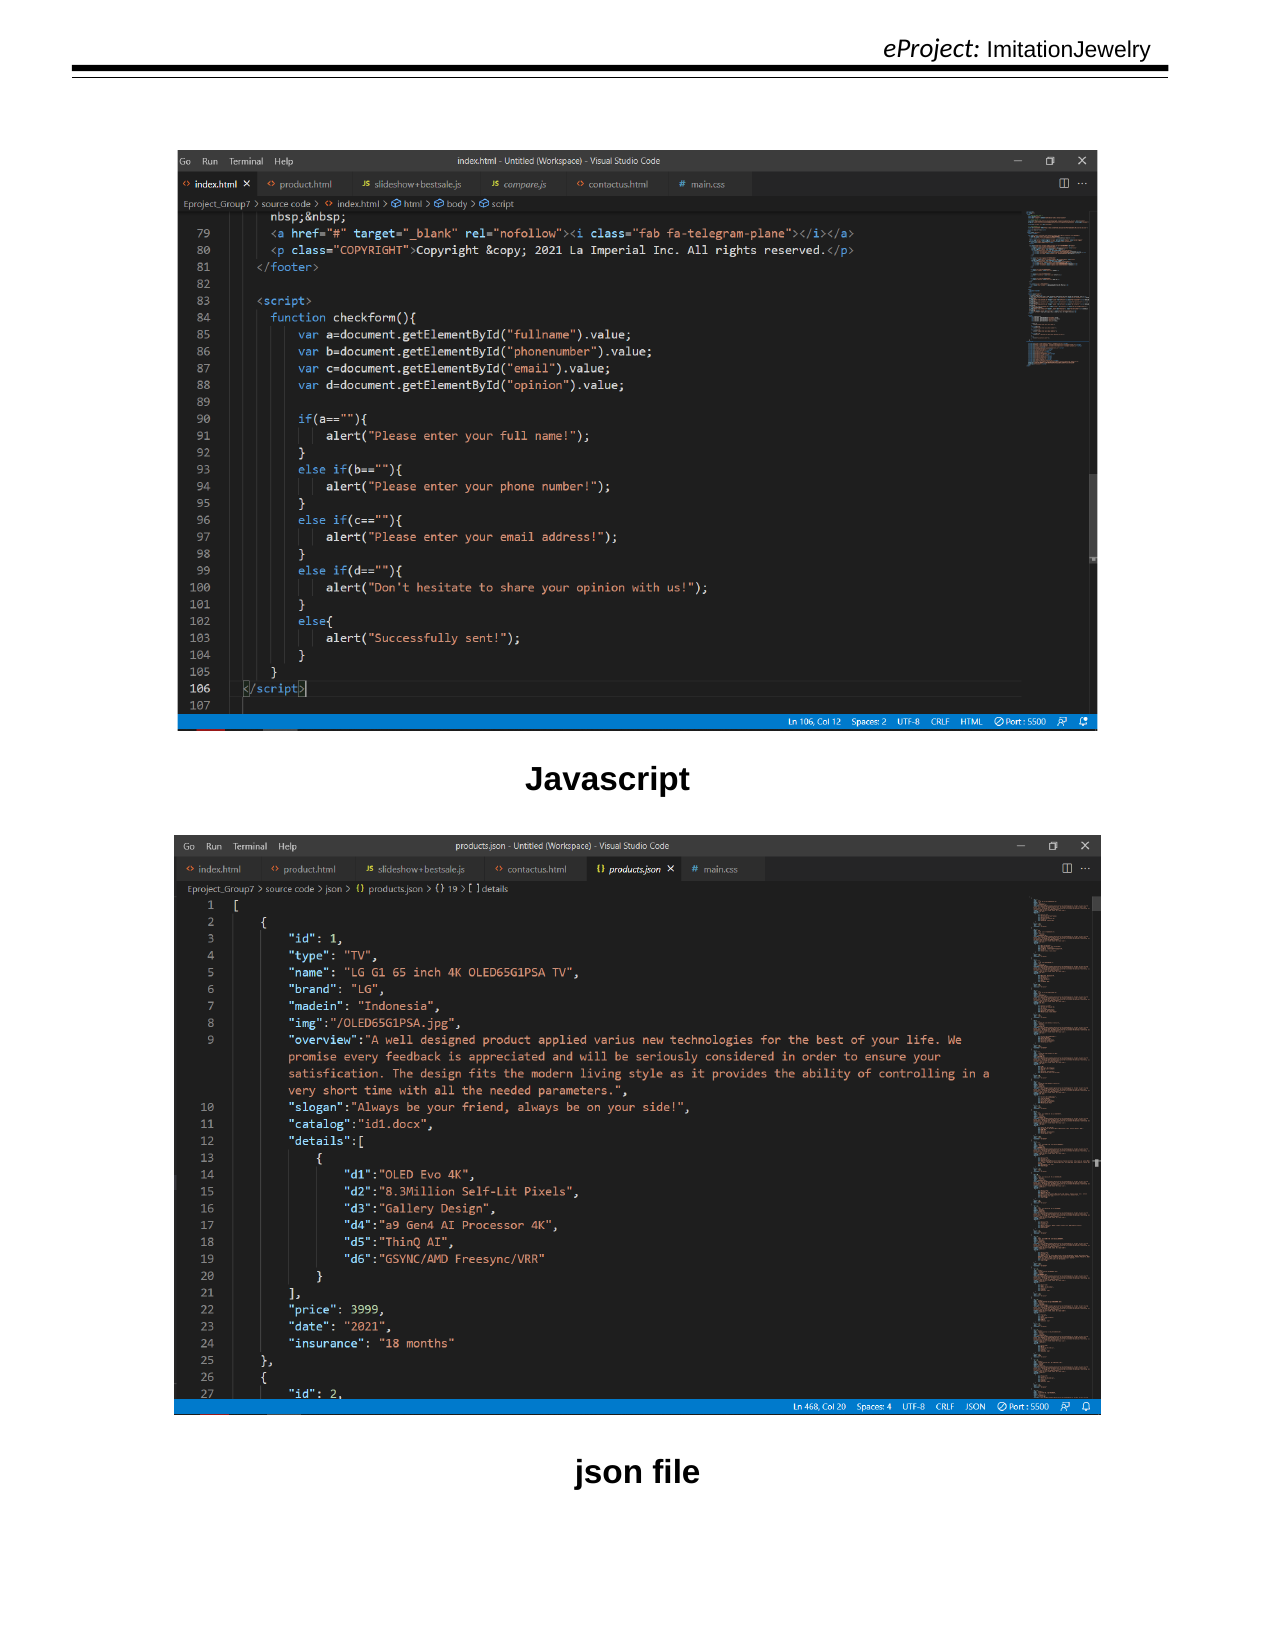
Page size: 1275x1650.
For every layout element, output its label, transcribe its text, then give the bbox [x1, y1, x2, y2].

text Javascript [150, 759, 1125, 797]
picture [174, 835, 1101, 1415]
picture [177, 150, 1098, 731]
text json file [150, 1453, 1125, 1491]
